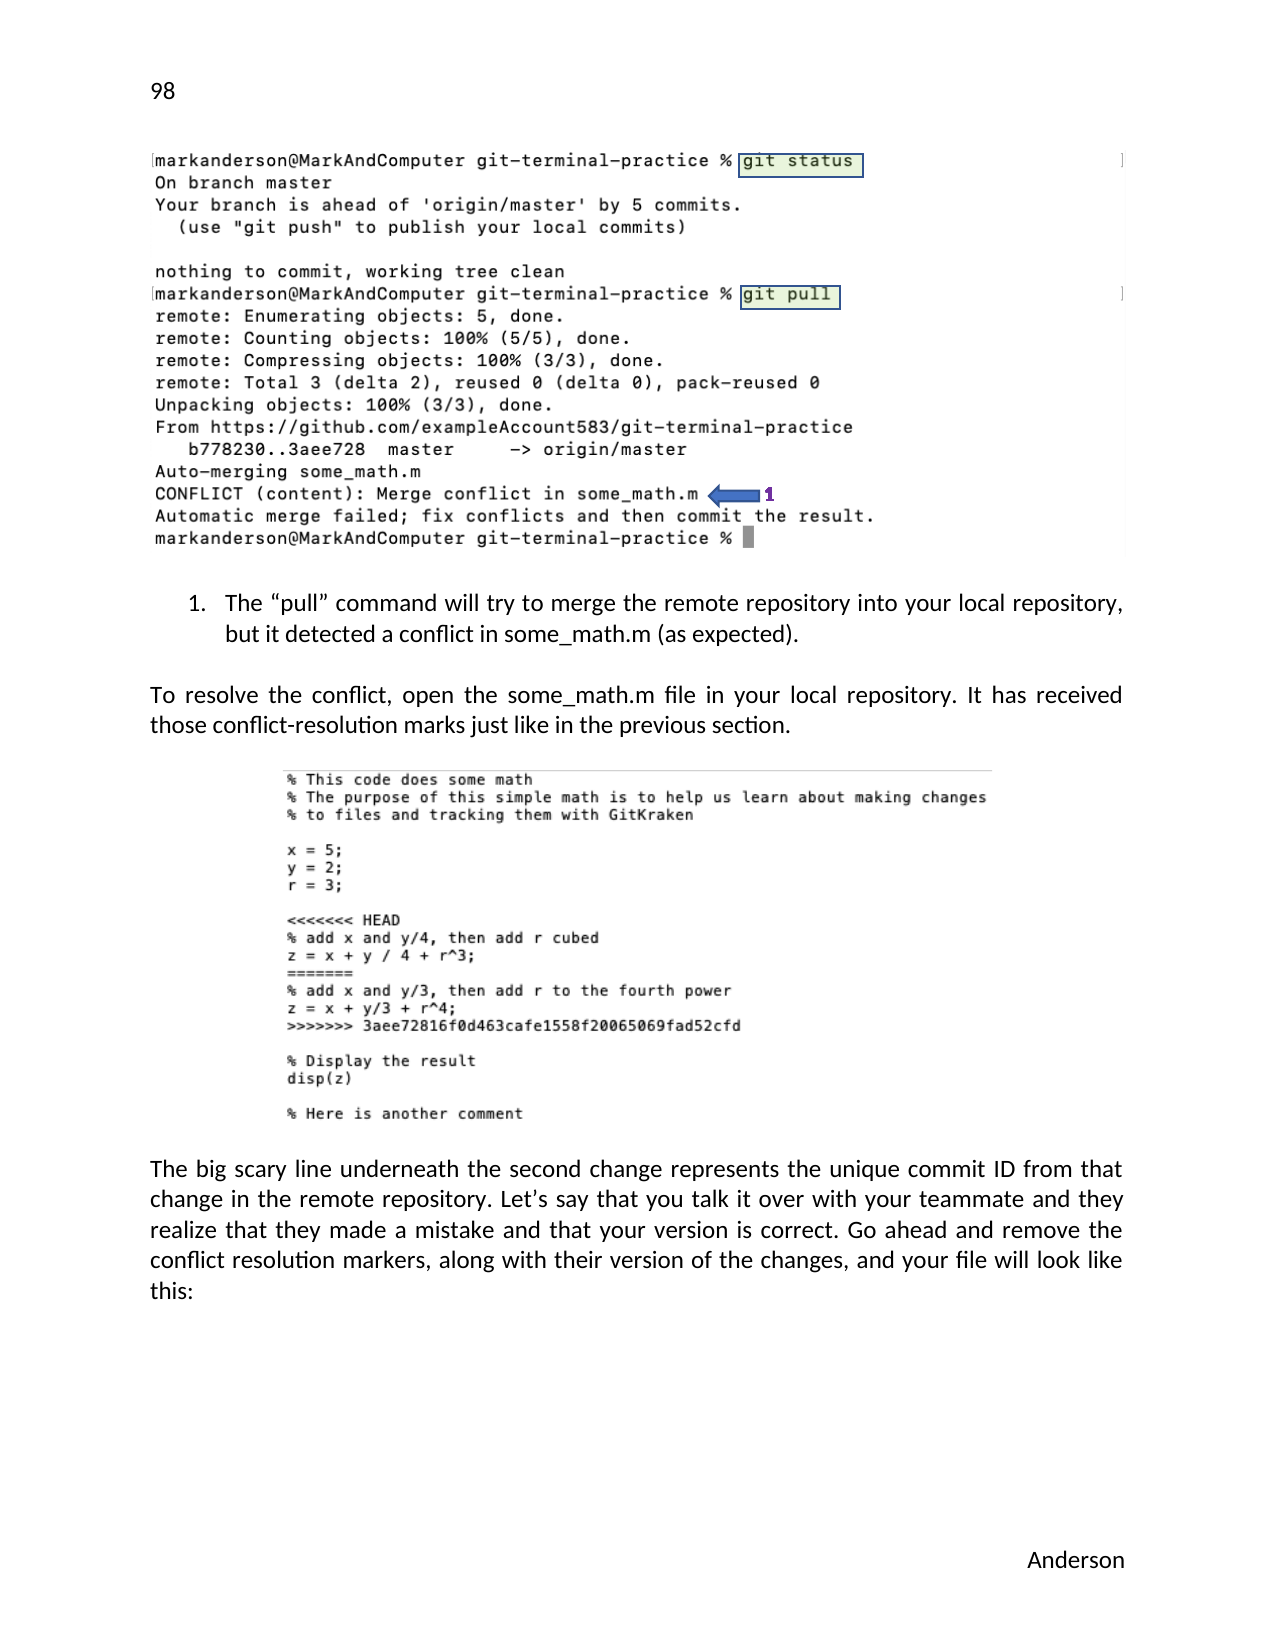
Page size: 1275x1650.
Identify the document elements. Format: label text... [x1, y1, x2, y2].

picture [150, 150, 1125, 557]
text The big scary line underneath the second change represents the unique commit ID from that change in the remote repository. Let’s say that you talk it over with your teammate and they realize that they made a mistake and that your version is correct. Go ahead and remove the conflict resolution markers, along with their version of the changes, and your file will look like this: [150, 1153, 1125, 1306]
list The “pull” command will try to merge the remote repository into your local repository, but it detected a conflict in some_math.m (as expected). [187, 587, 1125, 648]
text To resolve the conflict, open the some_math.m file in your local repository. It has received those conflict-resolution marks just like in the previous section. [150, 679, 1125, 740]
picture [282, 770, 993, 1123]
